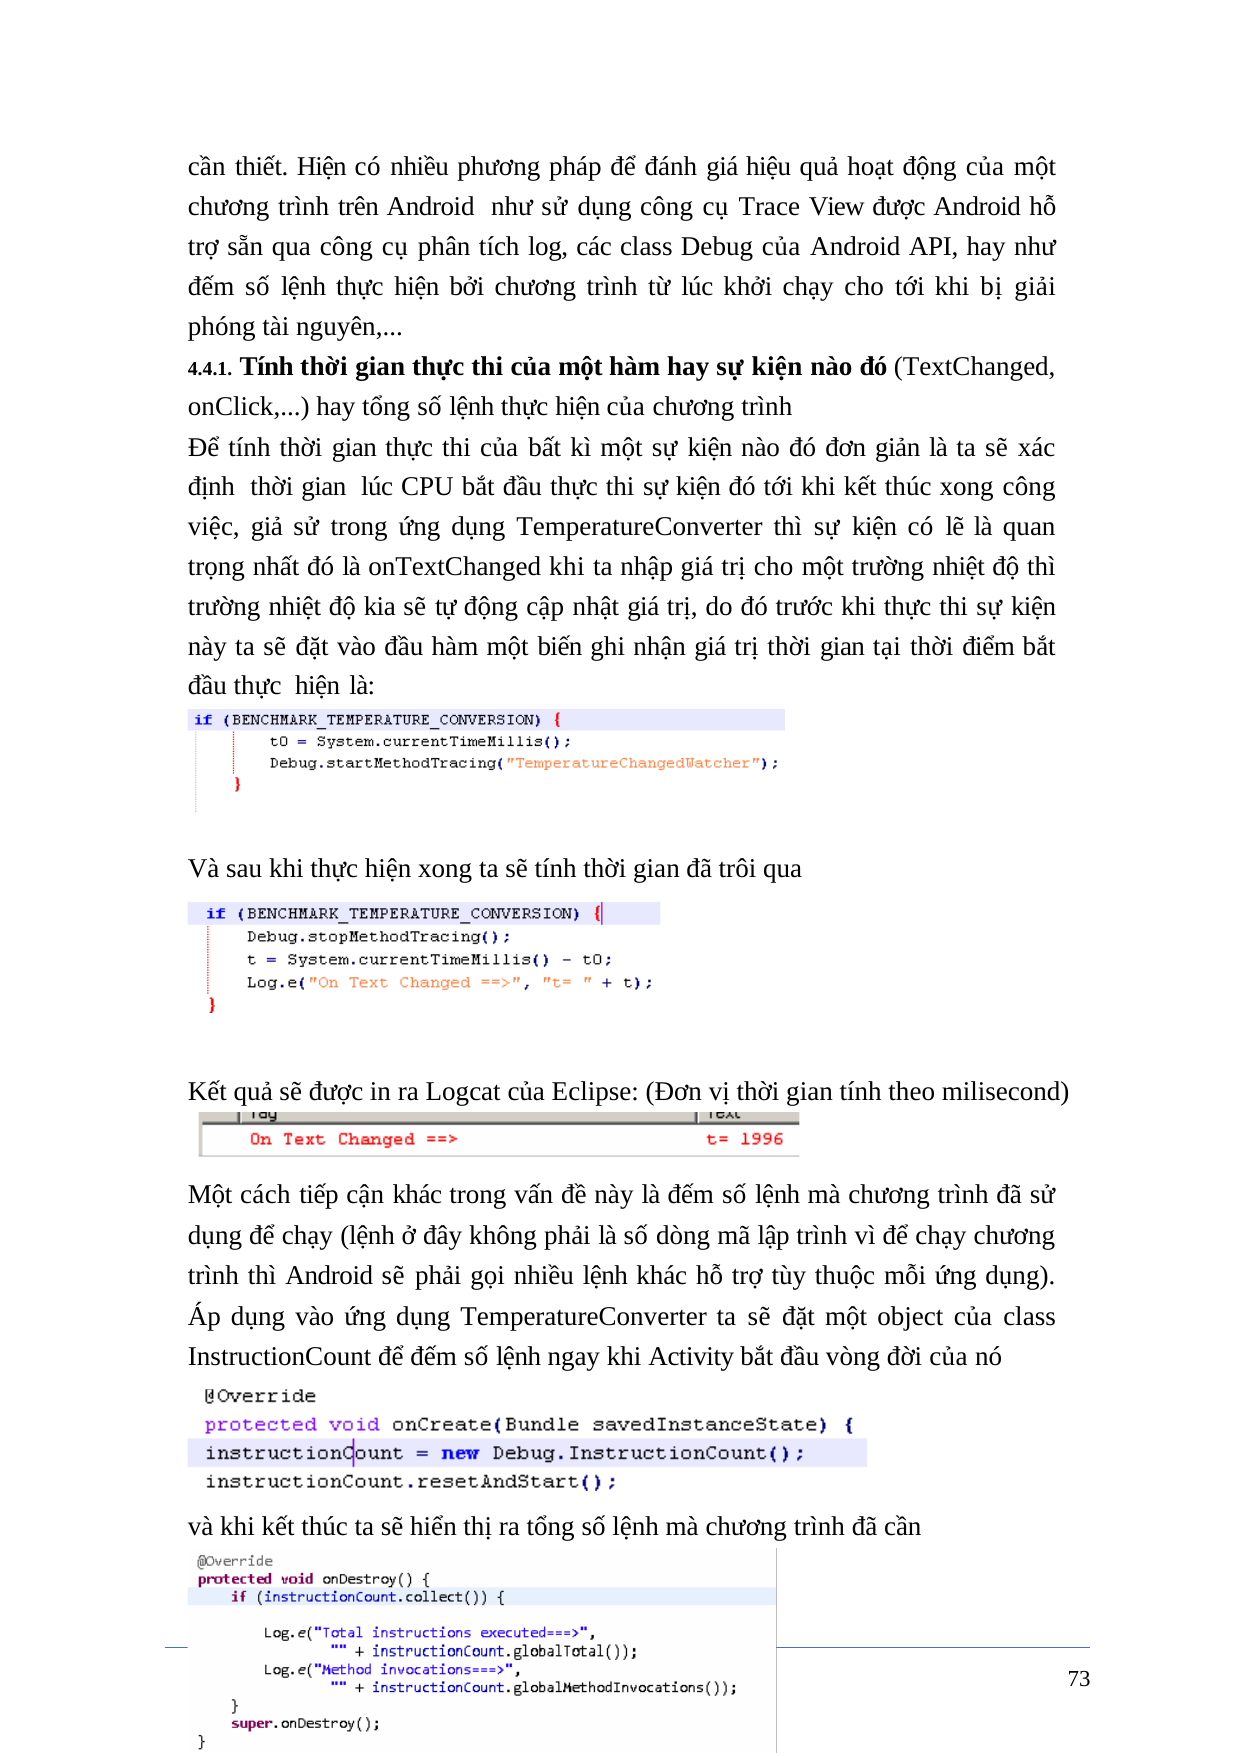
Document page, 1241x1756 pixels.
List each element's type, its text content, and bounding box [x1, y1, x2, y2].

picture [187, 1548, 779, 1753]
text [188, 151, 1056, 341]
list Tính thời gian thực thi của một hàm hay sự kiện nào đó (TextChanged, onClick,...) hay tổng số lệnh thực hiện của chương trình [188, 350, 1055, 421]
picture [198, 1112, 800, 1158]
text Một cách tiếp cận khác trong vấn đề này là đếm số lệnh mà chương trình đã sử dụng để chạy (lệnh ở đây không phải là số dòng mã lập trình vì để chạy chương trình thì Android sẽ phải gọi nhiều lệnh khác hỗ trợ tùy thuộc mỗi ứng dụng). Áp dụng vào ứng dụng TemperatureConverter ta sẽ đặt một object của class InstructionCount để đếm số lệnh ngay khi Activity bắt đầu vòng đời của nó [188, 1118, 1056, 1371]
text Kết quả sẽ được in ra Logcat của Eclipse: (Đơn vị thời gian tính theo milisecond) [188, 1075, 1090, 1106]
text và khi kết thúc ta sẽ hiển thị ra tổng số lệnh mà chương trình đã cần [188, 1510, 1090, 1541]
text Để tính thời gian thực thi của bất kì một sự kiện nào đó đơn giản là ta sẽ xác định thời gian lúc CPU bắt đầu thực thi sự kiện đó tới khi kết thúc xong công việc, giả sử trong ứng dụng TemperatureConverter thì sự kiện có lẽ là quan trọng nhất đó là onTextChanged khi ta nhập giá trị cho một trường nhiệt độ thì trường nhiệt độ kia sẽ tự động cập nhật giá trị, do đó trước khi thực thi sự kiện này ta sẽ đặt vào đầu hàm một biến ghi nhận giá trị thời gian tại thời điểm bắt đầu thực hiện là: [188, 431, 1056, 701]
picture [187, 709, 785, 812]
picture [187, 1389, 868, 1491]
picture [187, 902, 661, 1013]
text Và sau khi thực hiện xong ta sẽ tính thời gian đã trôi qua [188, 852, 1090, 884]
